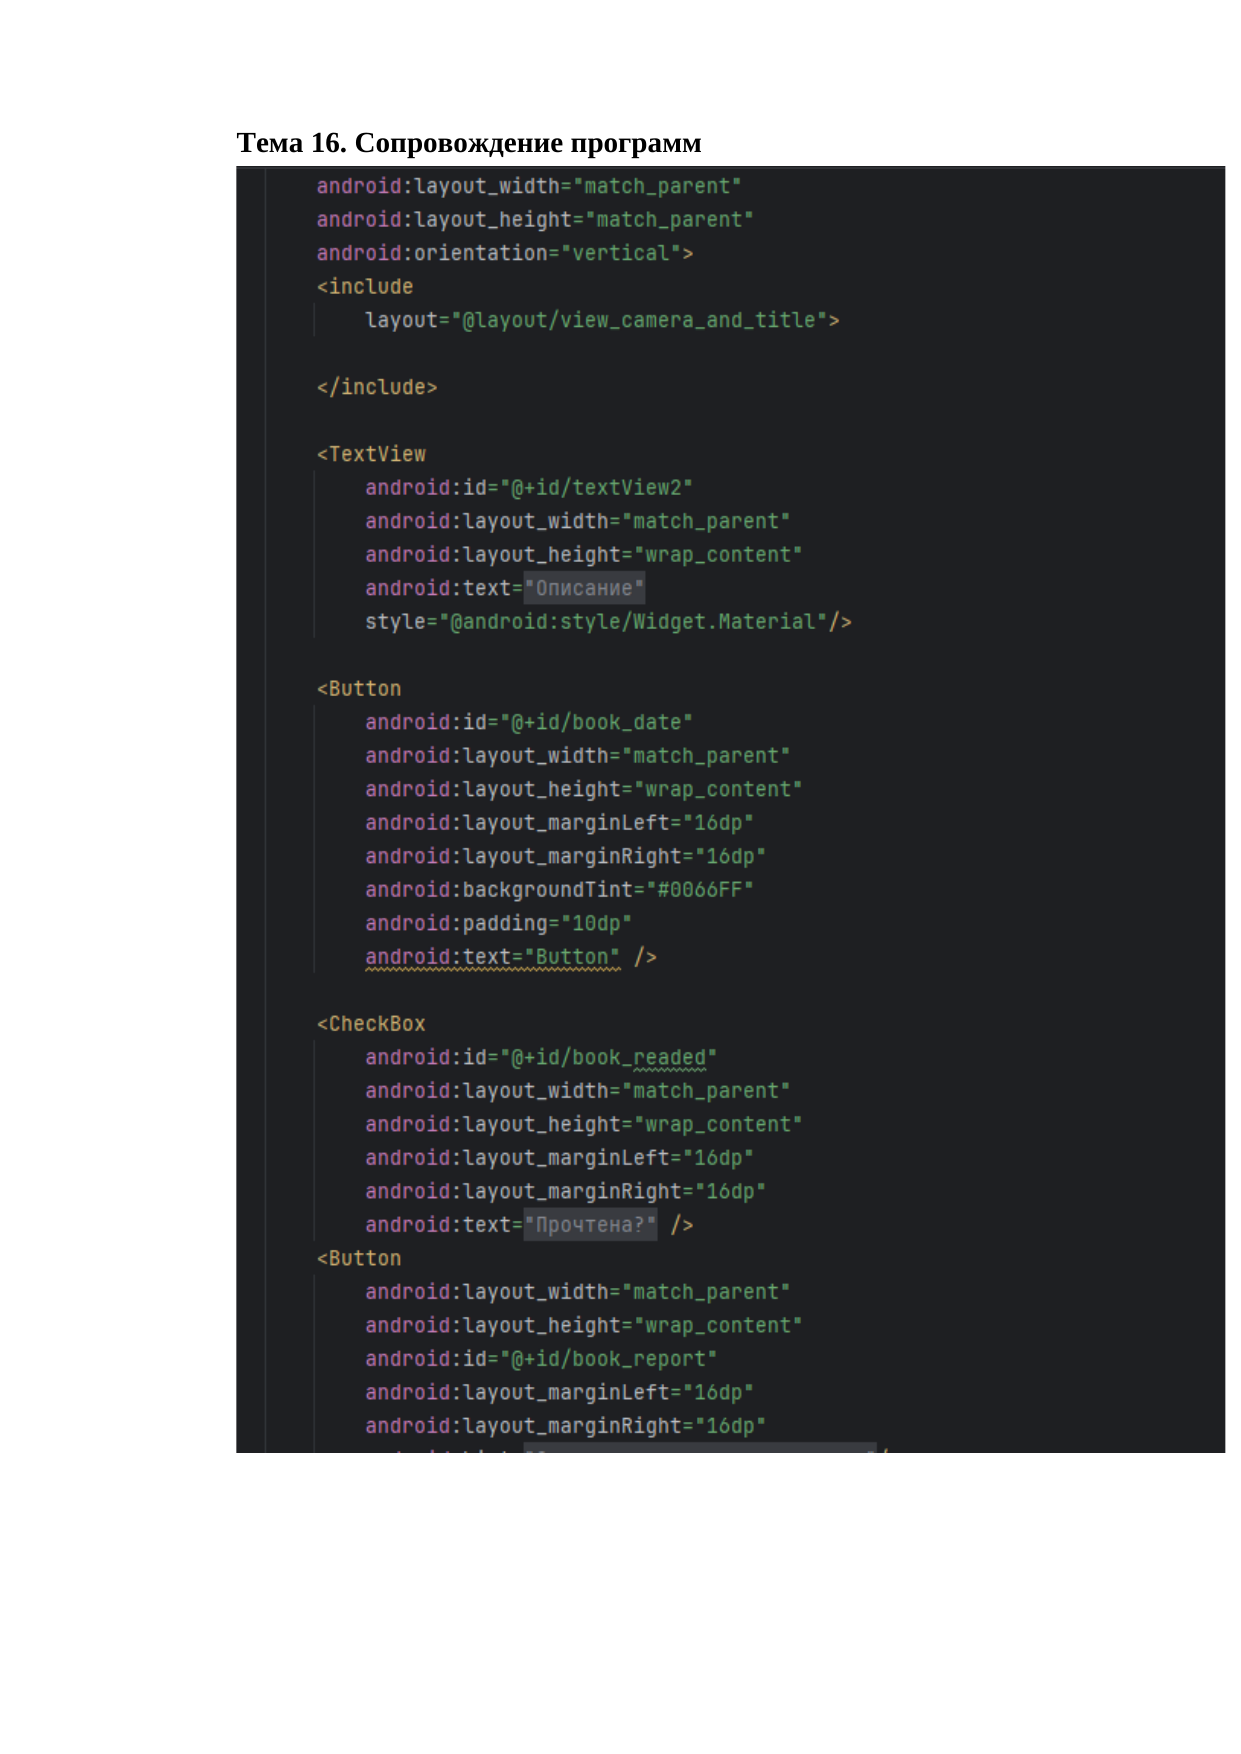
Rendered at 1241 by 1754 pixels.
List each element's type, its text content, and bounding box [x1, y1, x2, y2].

subtitle Тема 16. Сопровождение программ [162, 126, 1152, 159]
picture [236, 166, 1226, 1453]
